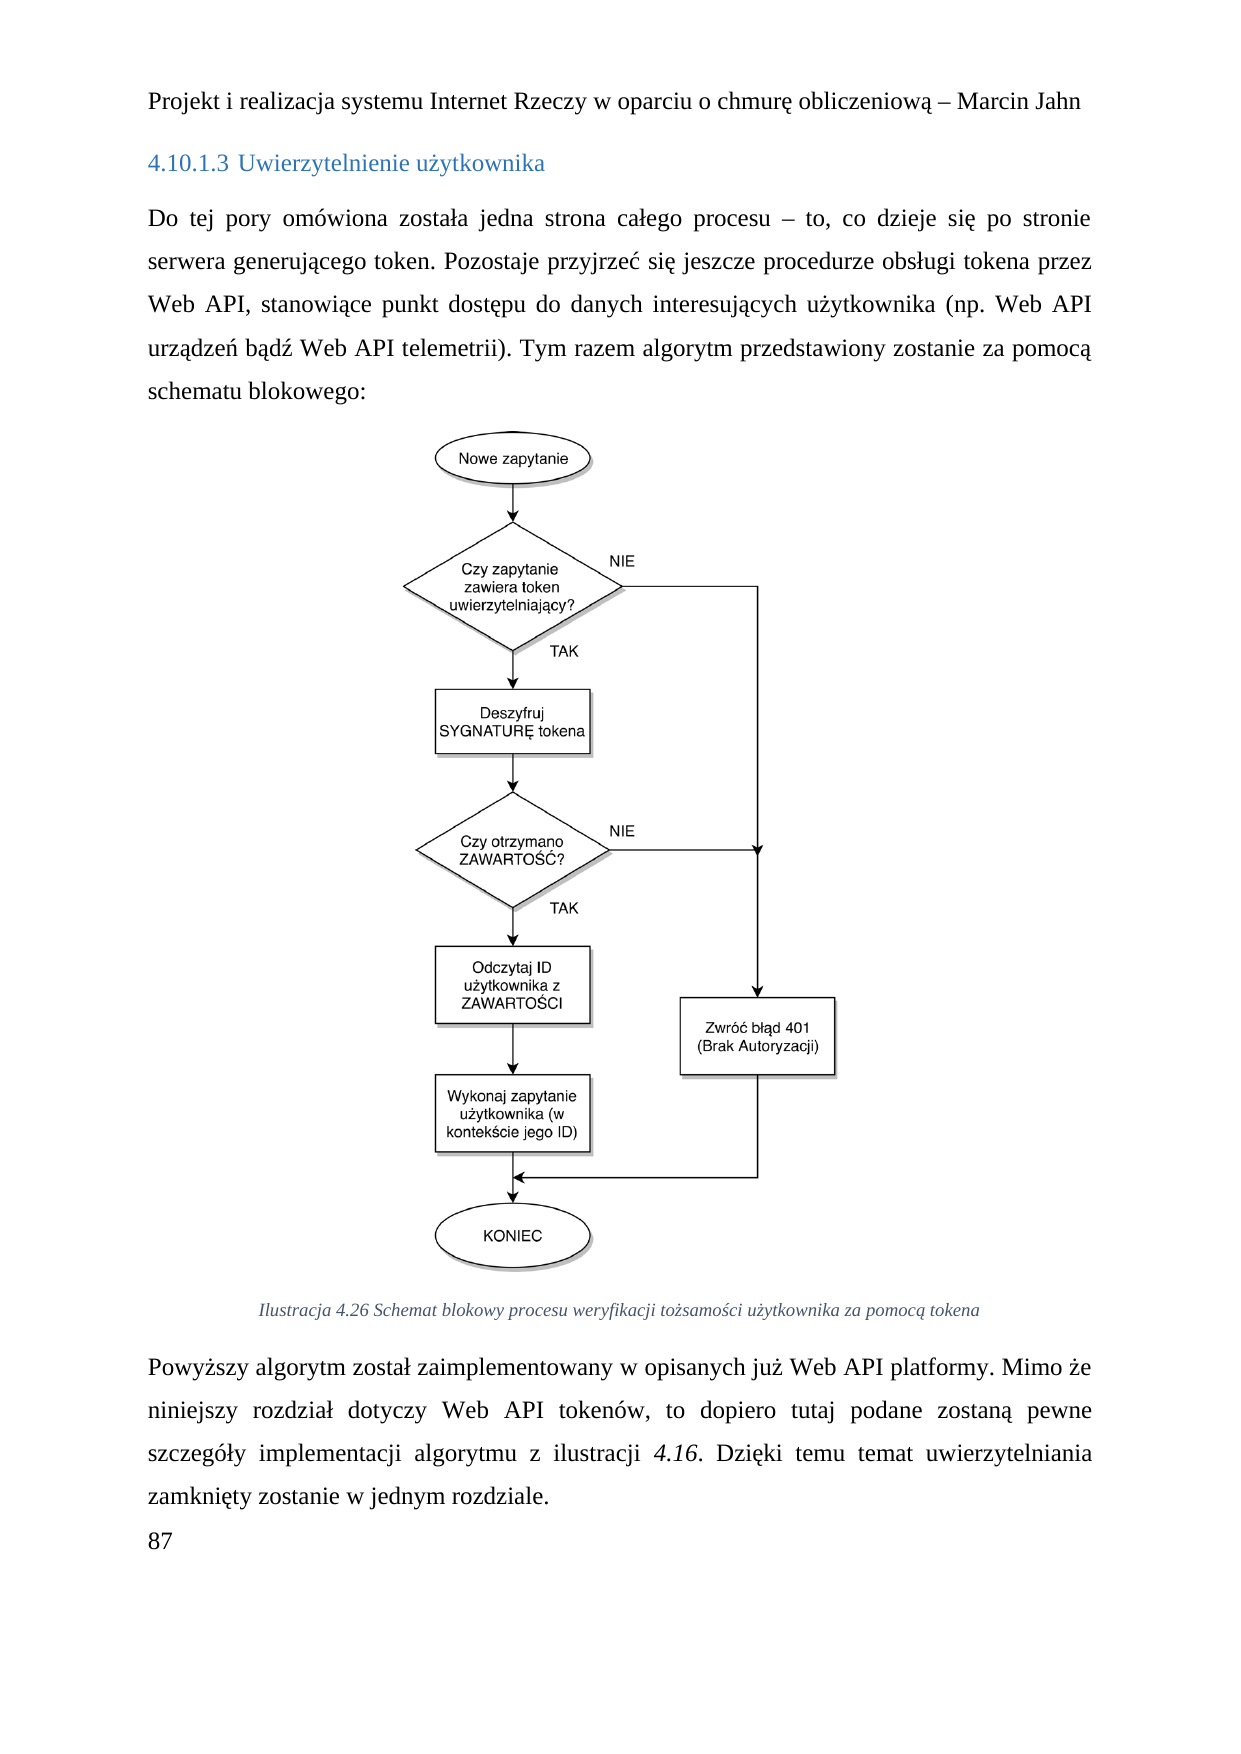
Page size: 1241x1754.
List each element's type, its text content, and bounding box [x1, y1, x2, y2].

text Do tej pory omówiona została jedna strona całego procesu – to, co dzieje się po stronie serwera generującego token. Pozostaje przyjrzeć się jeszcze procedurze obsługi tokena przez Web API, stanowiące punkt dostępu do danych interesujących użytkownika (np. Web API urządzeń bądź Web API telemetrii). Tym razem algorytm przedstawiony zostanie za pomocą schematu blokowego: [148, 203, 1093, 404]
text Powyższy algorytm został zaimplementowany w opisanych już Web API platformy. Mimo że niniejszy rozdział dotyczy Web API tokenów, to dopiero tutaj podane zostaną pewne szczegóły implementacji algorytmu z ilustracji 4.16. Dzięki temu temat uwierzytelniania zamknięty zostanie w jednym rozdziale. [148, 1352, 1093, 1510]
subtitle Uwierzytelnienie użytkownika [148, 148, 1093, 176]
picture [402, 431, 838, 1272]
